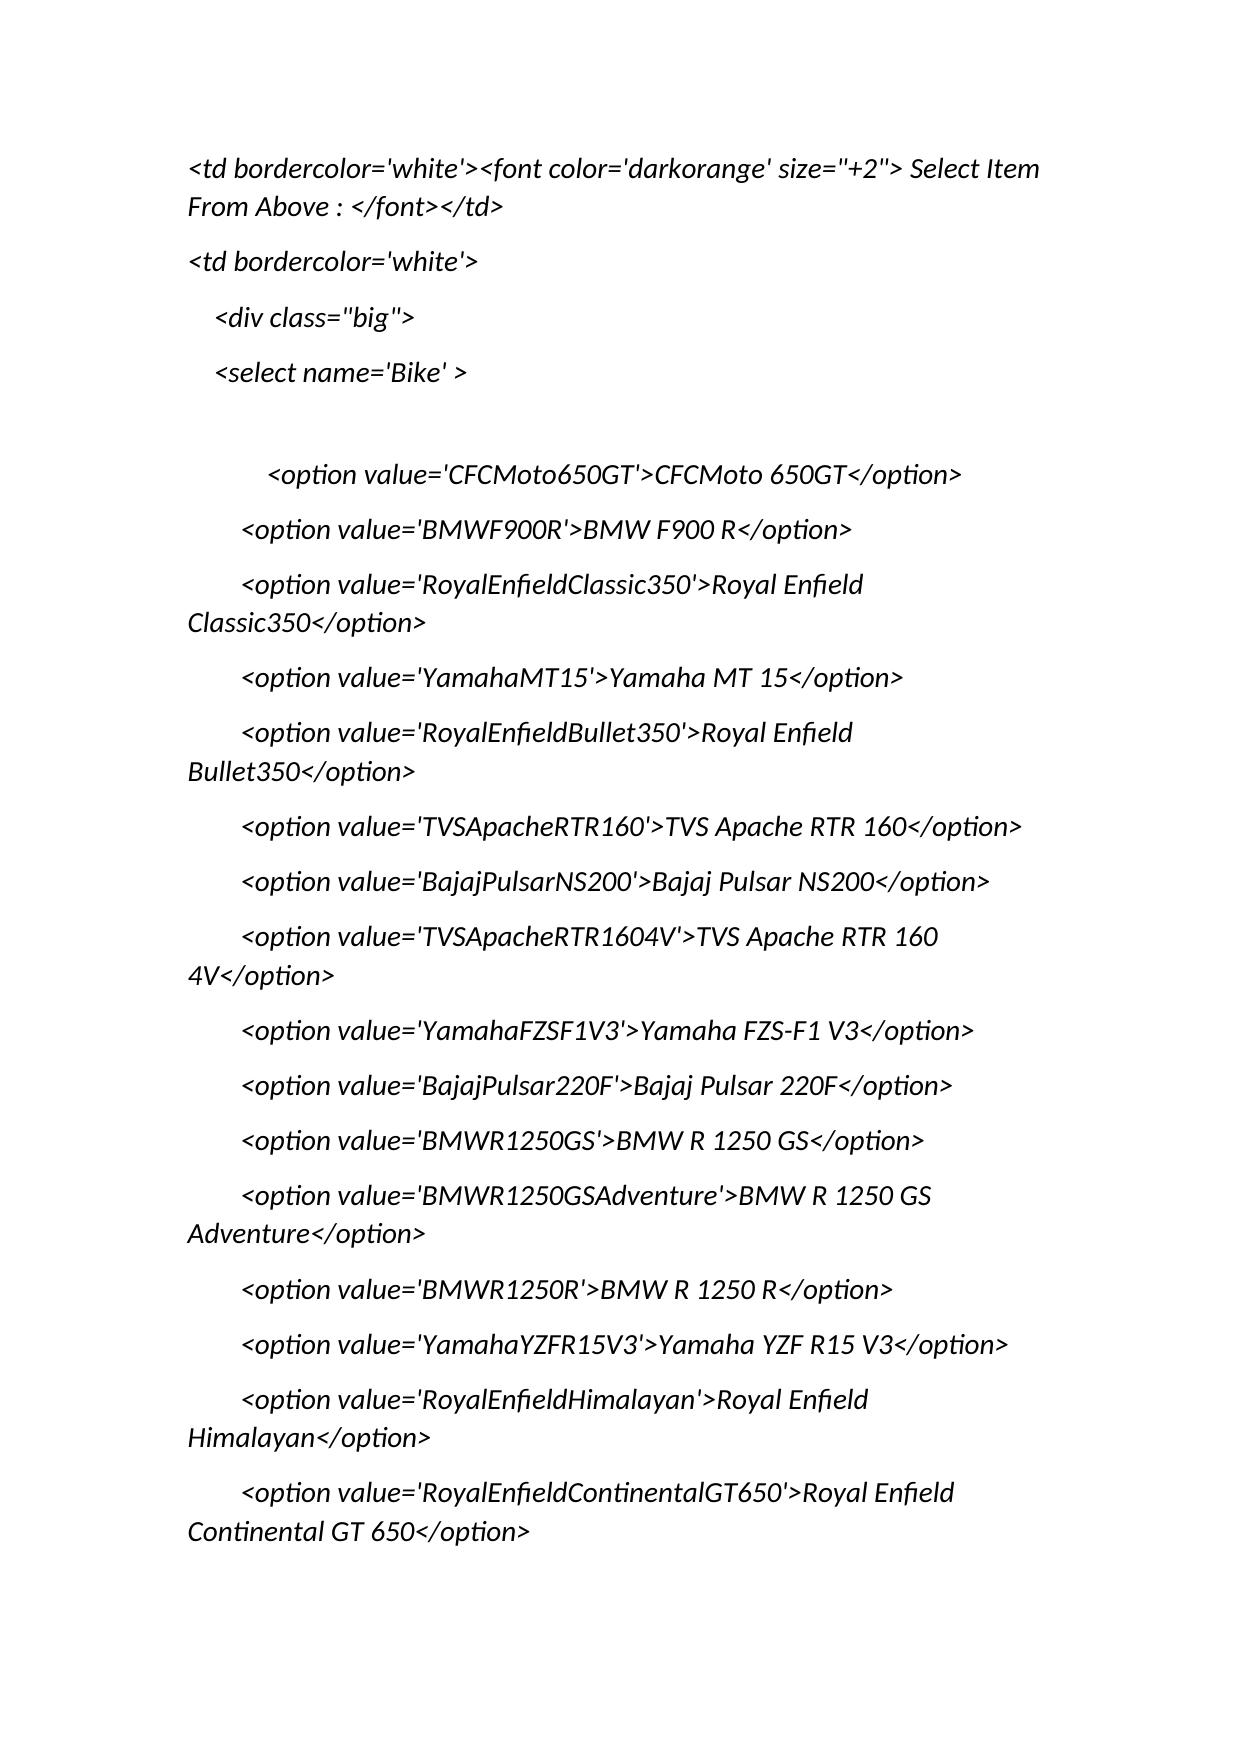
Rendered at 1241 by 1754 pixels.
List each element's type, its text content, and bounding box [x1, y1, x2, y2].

text <option value='BajajPulsar220F'>Bajaj Pulsar 220F</option> [187, 1067, 1053, 1103]
text <option value='YamahaFZSF1V3'>Yamaha FZS-F1 V3</option> [187, 1012, 1053, 1047]
text <td bordercolor='white'> [187, 243, 1053, 279]
text <option value='BMWF900R'>BMW F900 R</option> [187, 511, 1053, 546]
text <option value='BajajPulsarNS200'>Bajaj Pulsar NS200</option> [187, 863, 1053, 899]
text <div class="big"> [187, 299, 1053, 334]
text <option value='RoyalEnfieldBullet350'>Royal Enfield Bullet350</option> [187, 714, 1053, 789]
text <option value='BMWR1250GS'>BMW R 1250 GS</option> [187, 1122, 1053, 1158]
text <option value='RoyalEnfieldClassic350'>Royal Enfield Classic350</option> [187, 566, 1053, 640]
text <option value='BMWR1250R'>BMW R 1250 R</option> [187, 1271, 1053, 1306]
text <option value='TVSApacheRTR1604V'>TVS Apache RTR 160 4V</option> [187, 918, 1053, 992]
text <option value='RoyalEnfieldHimalayan'>Royal Enfield Himalayan</option> [187, 1381, 1053, 1455]
text <td bordercolor='white'><font color='darkorange' size="+2"> Select Item From Above : </font></td> [187, 150, 1053, 224]
text <option value='YamahaMT15'>Yamaha MT 15</option> [187, 659, 1053, 695]
text <option value='YamahaYZFR15V3'>Yamaha YZF R15 V3</option> [187, 1326, 1053, 1361]
text <option value='BMWR1250GSAdventure'>BMW R 1250 GS Adventure</option> [187, 1177, 1053, 1251]
text <option value='RoyalEnfieldContinentalGT650'>Royal Enfield Continental GT 650</option> [187, 1474, 1053, 1548]
text <select name='Bike' > [187, 354, 1053, 389]
text <option value='CFCMoto650GT'>CFCMoto 650GT</option> [187, 456, 1053, 491]
text <option value='TVSApacheRTR160'>TVS Apache RTR 160</option> [187, 808, 1053, 844]
